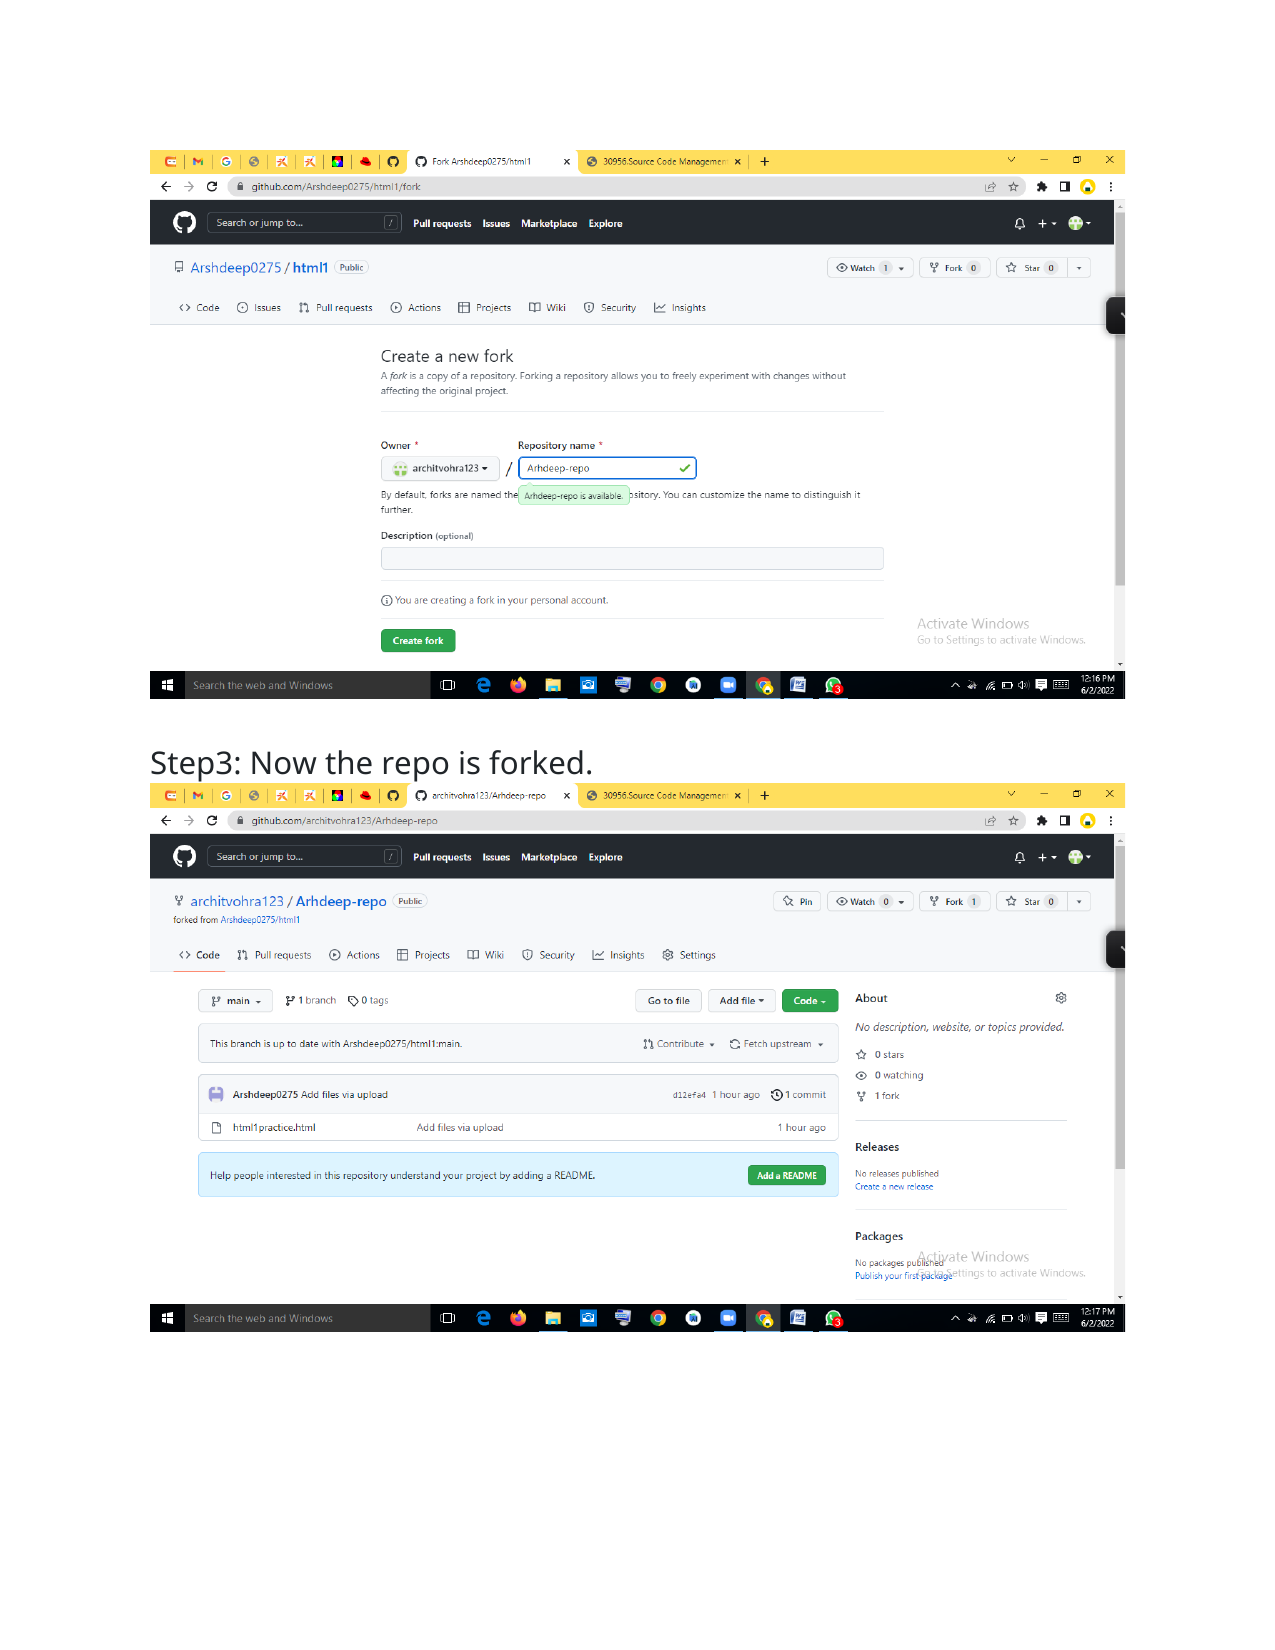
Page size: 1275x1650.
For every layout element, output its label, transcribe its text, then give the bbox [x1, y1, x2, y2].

picture [150, 150, 1125, 699]
picture [150, 783, 1125, 1332]
text Step3: Now the repo is forked. [150, 741, 1125, 783]
